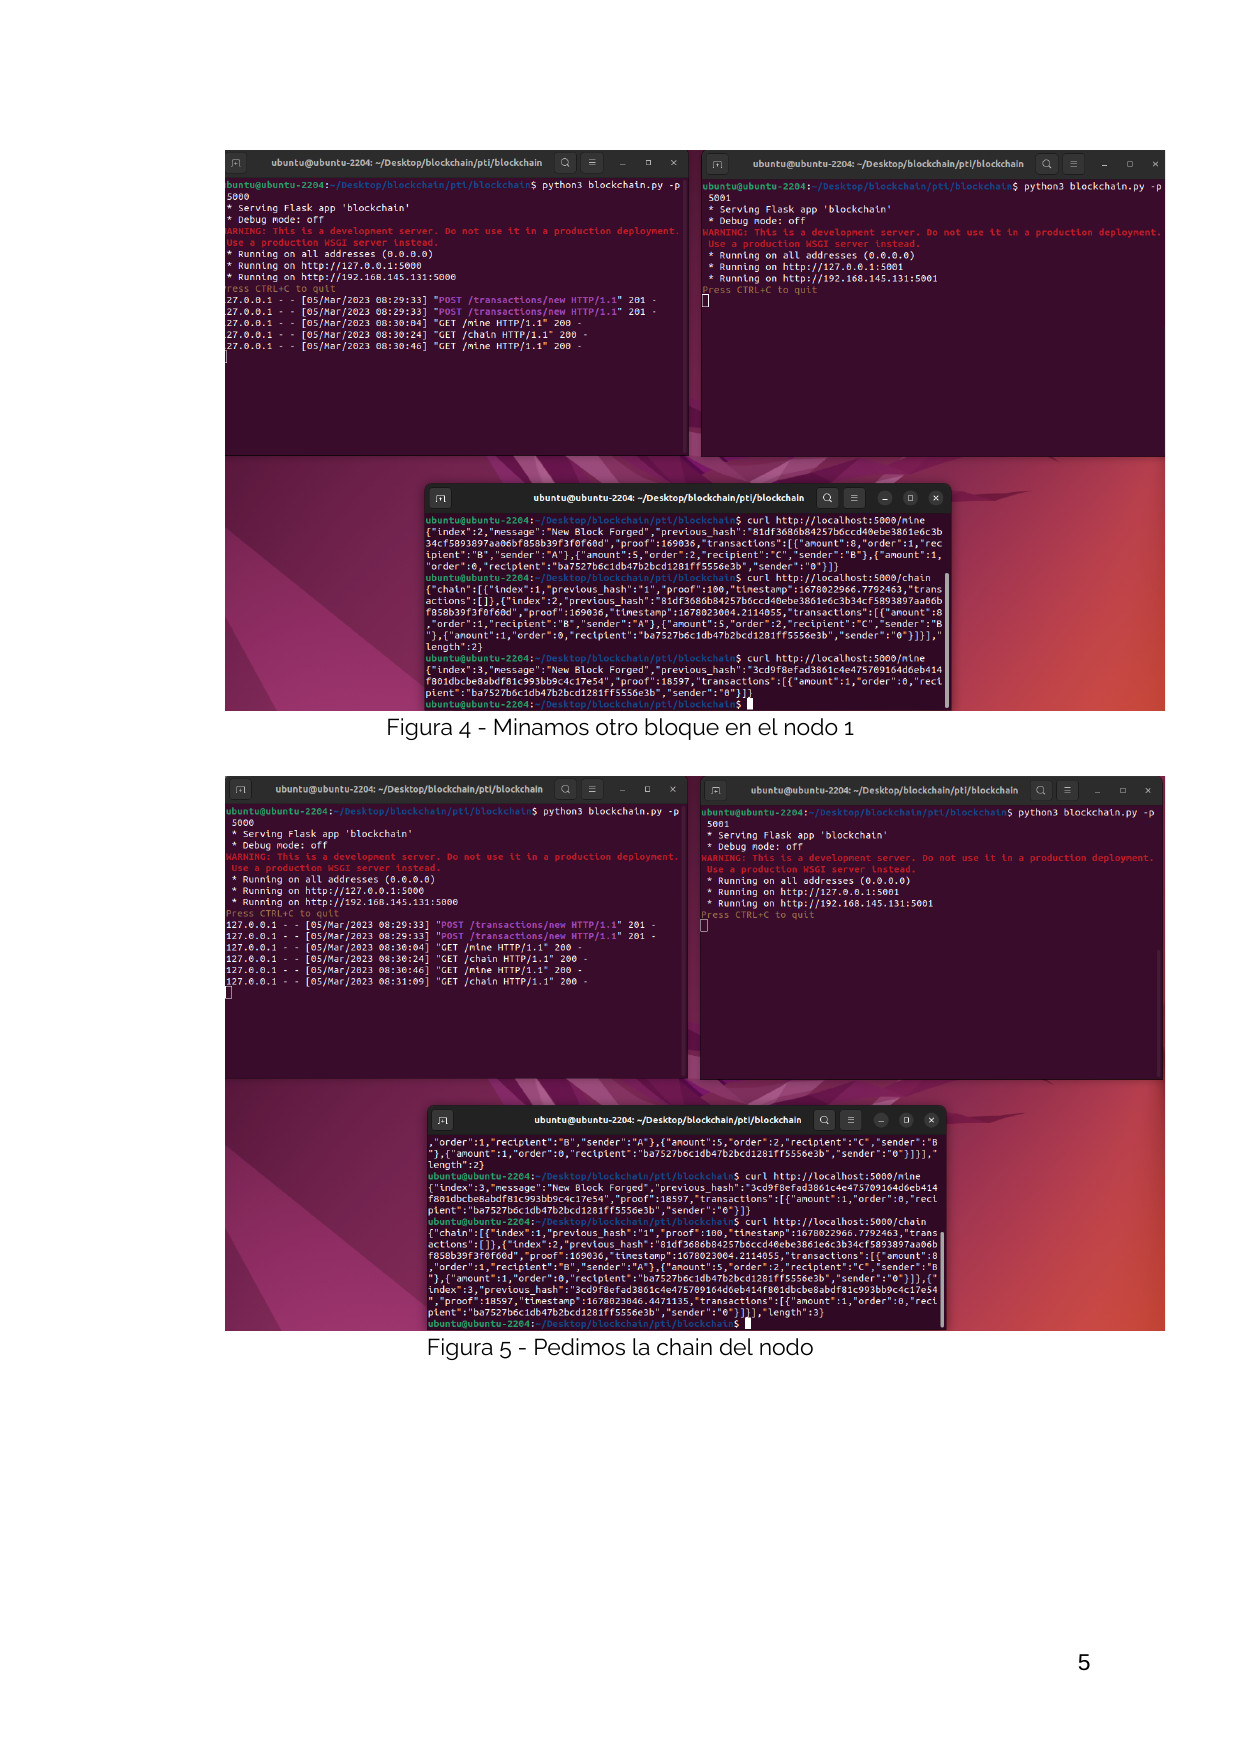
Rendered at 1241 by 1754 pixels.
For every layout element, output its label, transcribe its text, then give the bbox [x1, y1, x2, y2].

picture [225, 150, 1166, 711]
picture [225, 776, 1166, 1331]
text Figura 5 - Pedimos la chain del nodo [150, 1334, 1090, 1361]
text Figura 4 - Minamos otro bloque en el nodo 1 [150, 714, 1090, 741]
